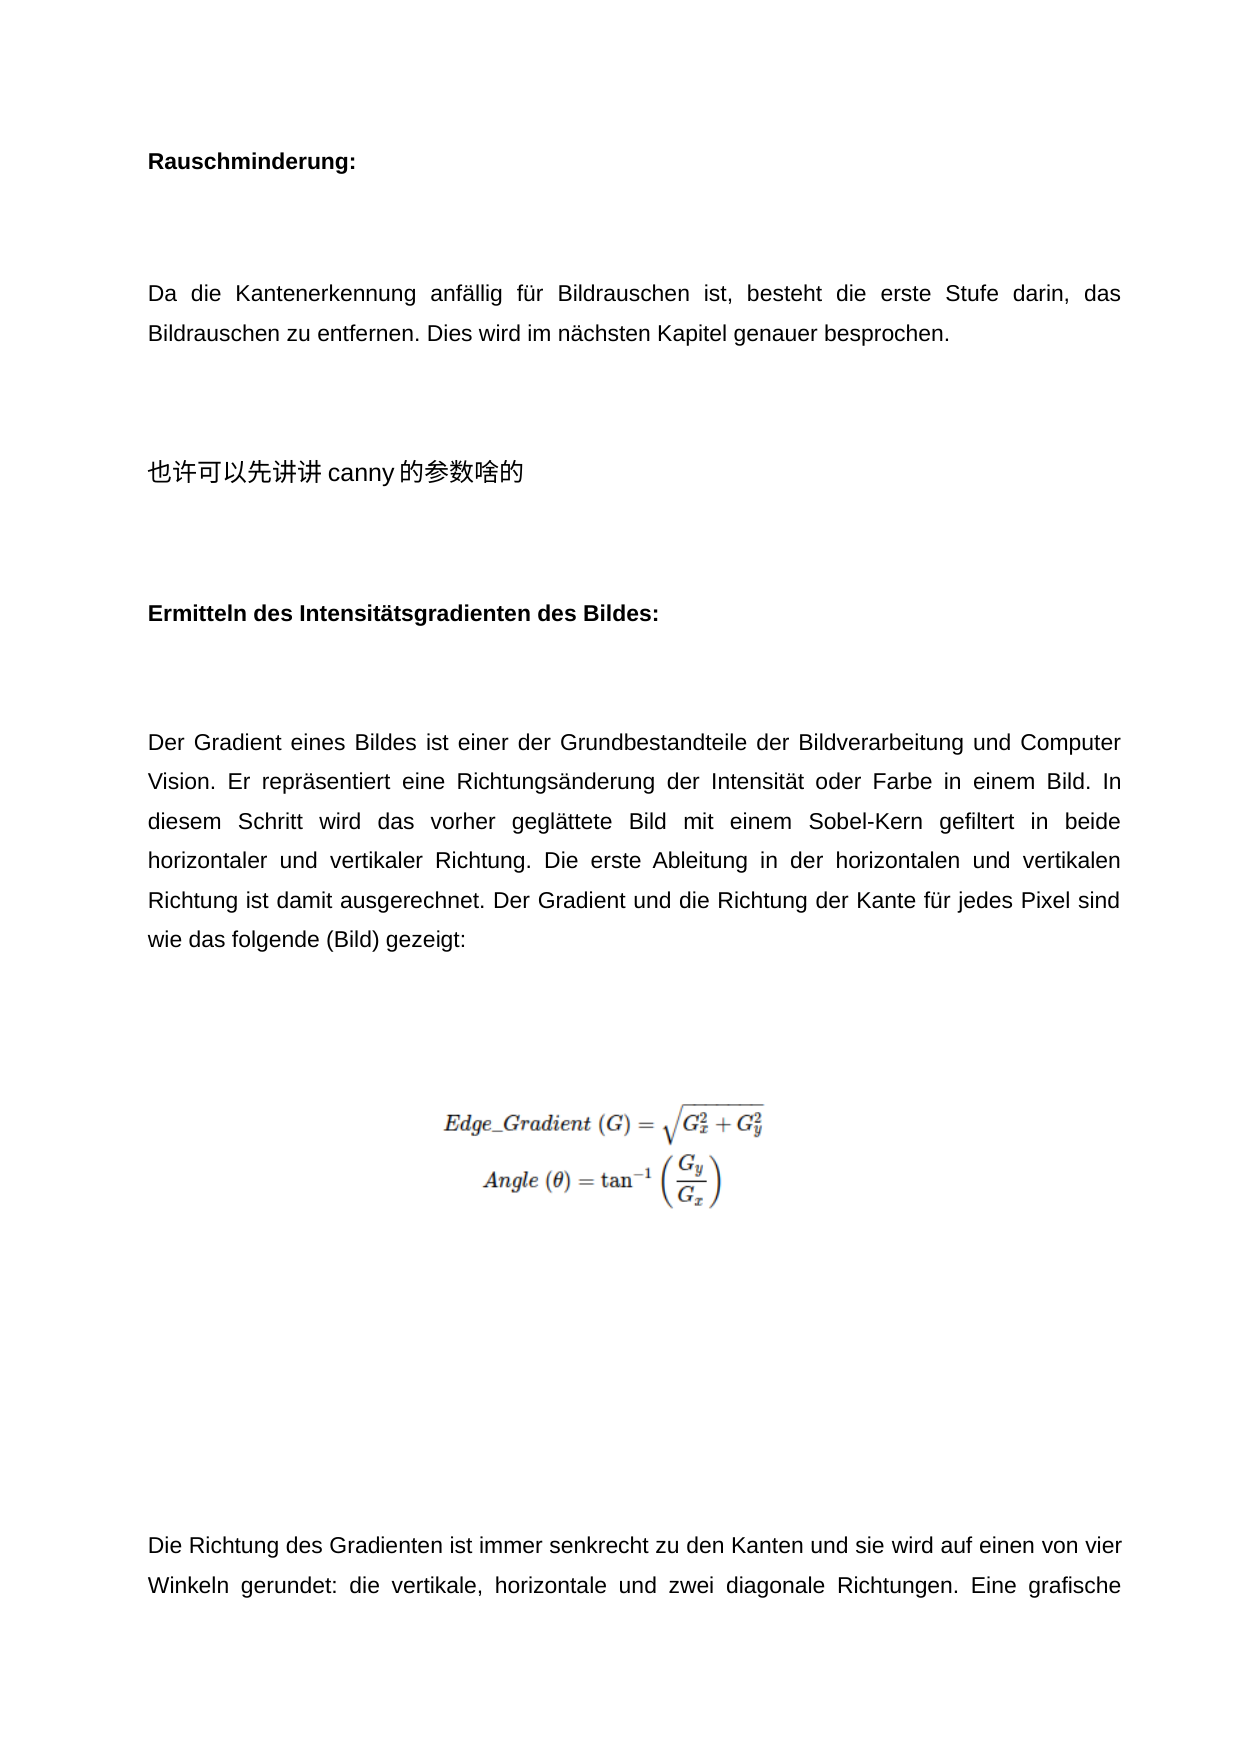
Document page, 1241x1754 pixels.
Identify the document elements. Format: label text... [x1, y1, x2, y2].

text Der Gradient eines Bildes ist einer der Grundbestandteile der Bildverarbeitung und Computer Vision. Er repräsentiert eine Richtungsänderung der Intensität oder Farbe in einem Bild. In diesem Schritt wird das vorher geglättete Bild mit einem Sobel-Kern gefiltert in beide horizontaler und vertikaler Richtung. Die erste Ableitung in der horizontalen und vertikalen Richtung ist damit ausgerechnet. Der Gradient und die Richtung der Kante für jedes Pixel sind wie das folgende (Bild) gezeigt: [148, 729, 1122, 953]
text Ermitteln des Intensitätsgradienten des Bildes: [148, 600, 1122, 626]
text Da die Kantenerkennung anfällig für Bildrauschen ist, besteht die erste Stufe darin, das Bildrauschen zu entfernen. Dies wird im nächsten Kapitel genauer besprochen. [148, 280, 1122, 346]
text 也许可以先讲讲canny的参数啥的 [148, 452, 1122, 489]
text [148, 1532, 1122, 1598]
text Rauschminderung: [148, 148, 1122, 174]
picture [355, 1082, 838, 1217]
